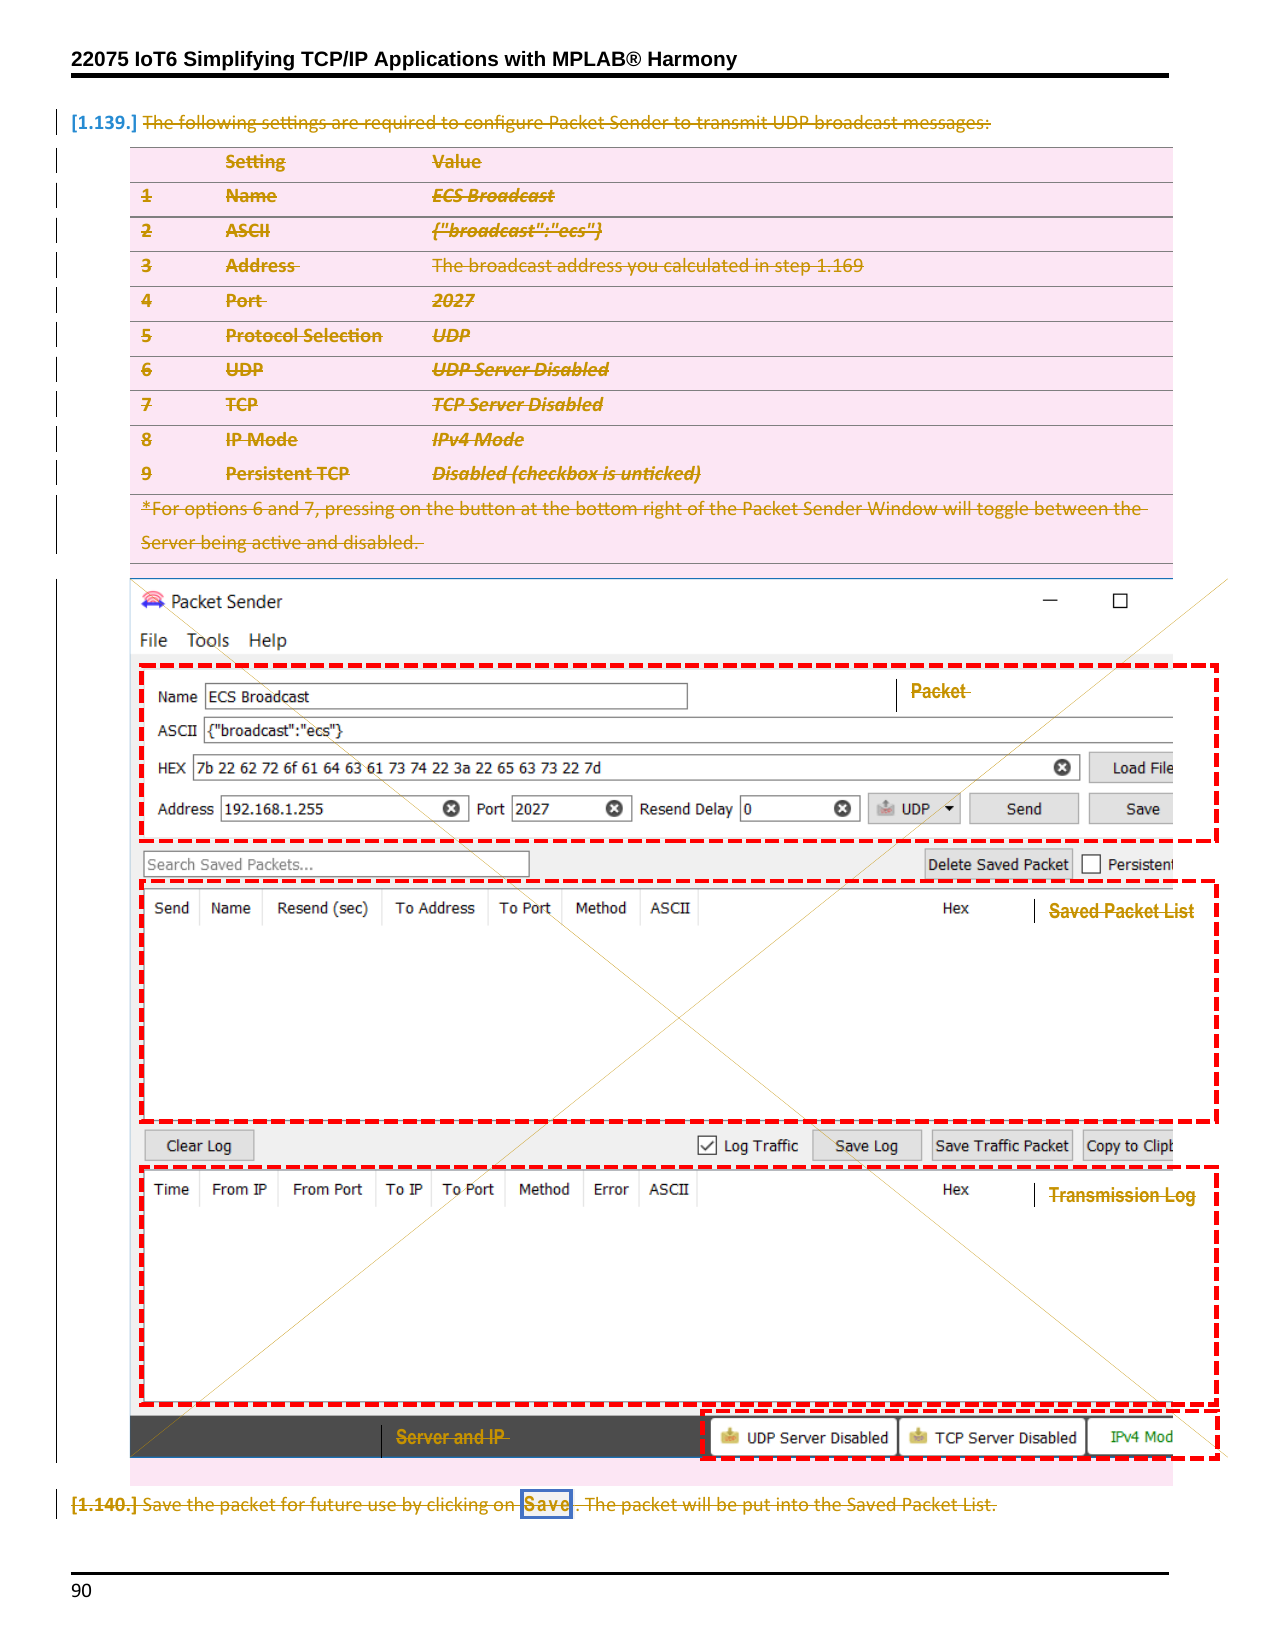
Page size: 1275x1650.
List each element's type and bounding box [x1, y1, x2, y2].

picture [681, 624, 1173, 1409]
picture [131, 578, 1173, 1017]
picture [129, 579, 677, 1457]
picture [131, 1019, 1173, 1458]
